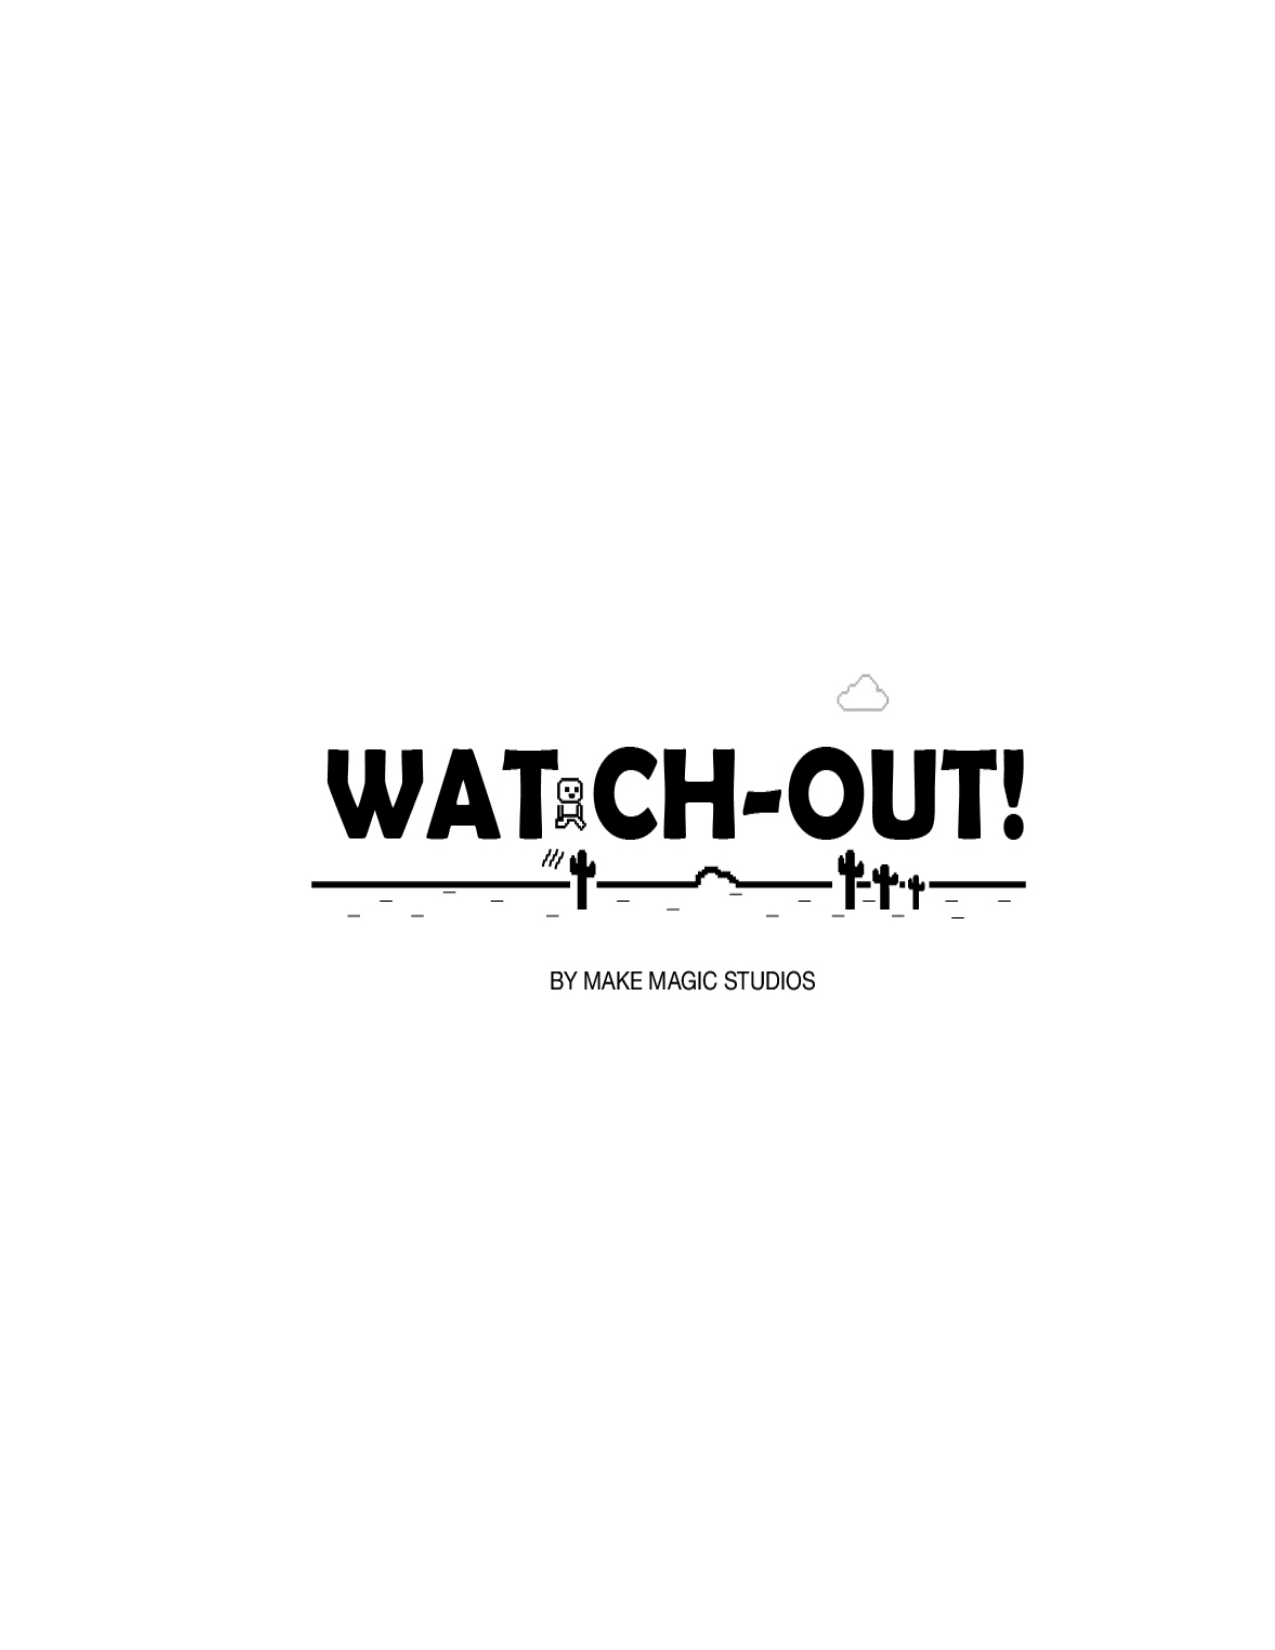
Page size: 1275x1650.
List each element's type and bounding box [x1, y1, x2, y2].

picture [150, 157, 1233, 1448]
